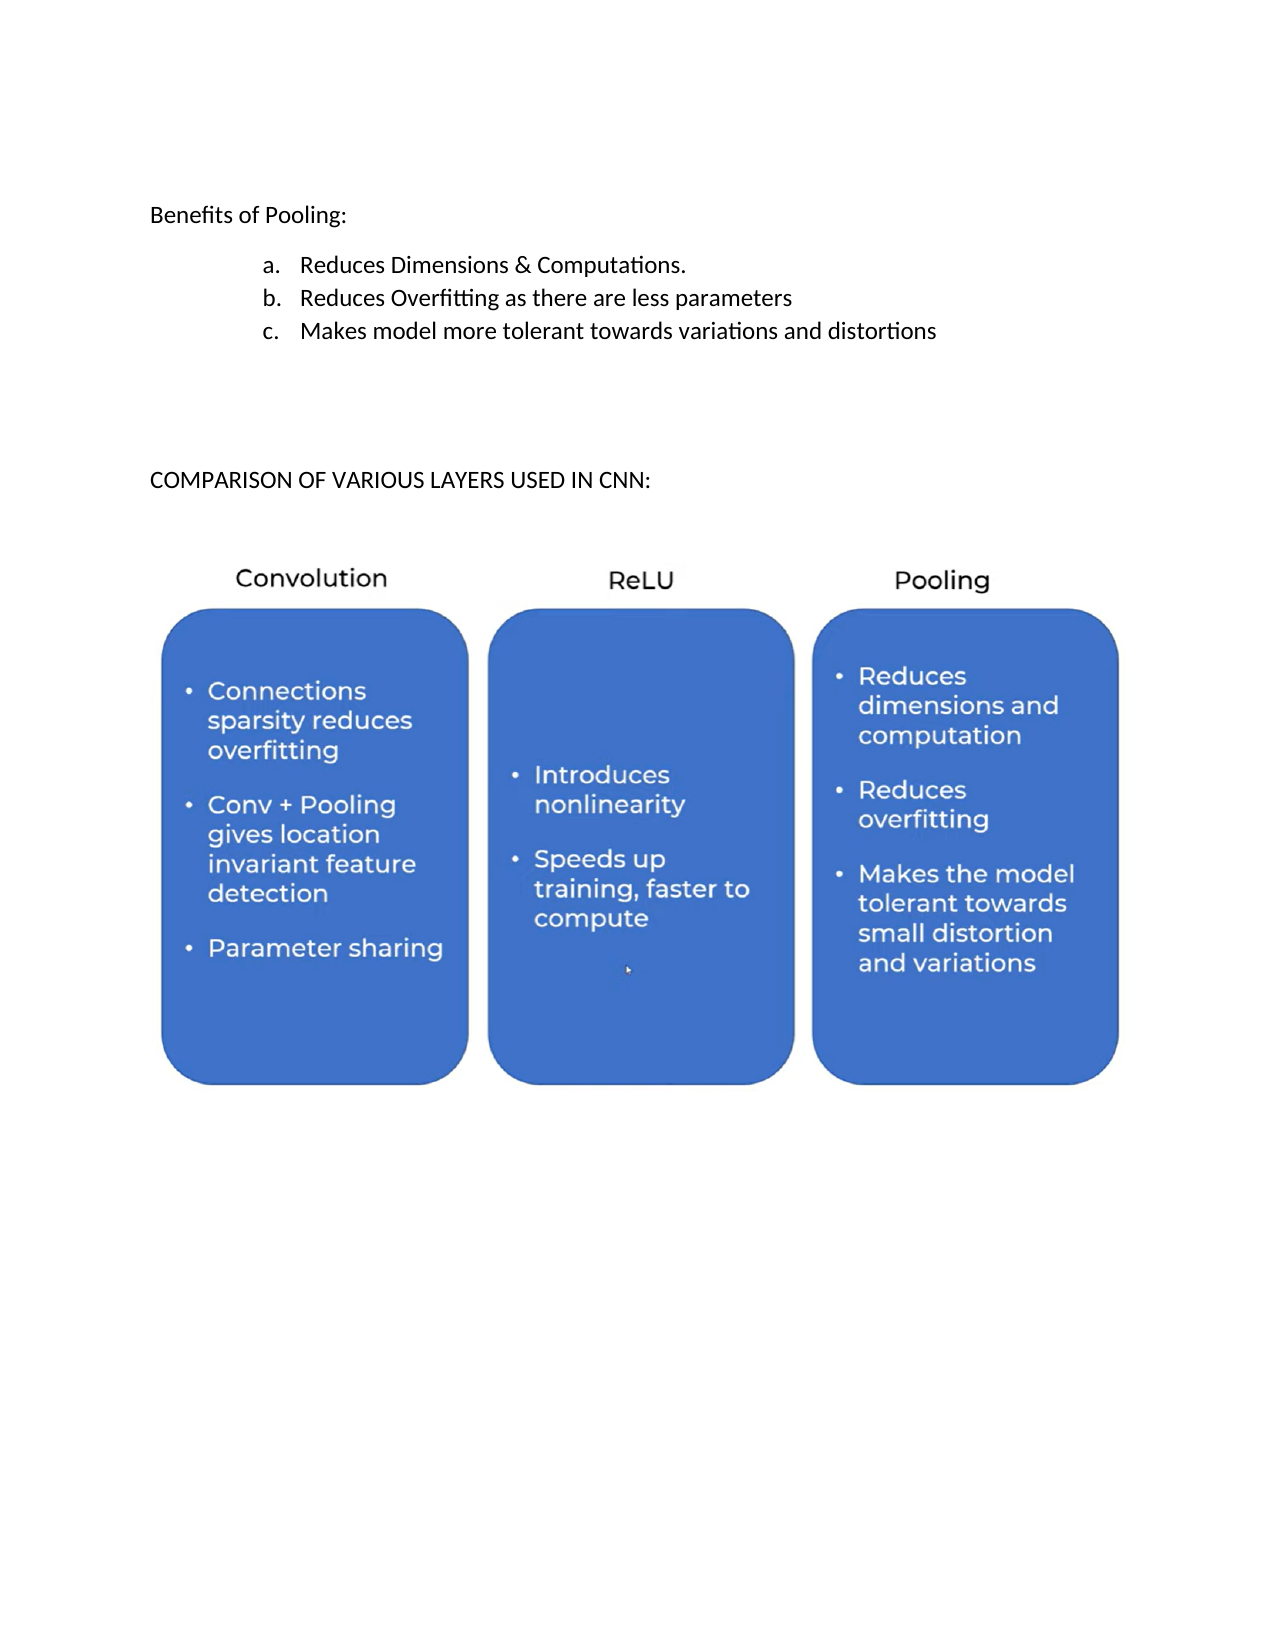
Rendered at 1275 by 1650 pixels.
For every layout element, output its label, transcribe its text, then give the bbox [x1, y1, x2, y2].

list Makes model more tolerant towards variations and distortions [262, 315, 1125, 346]
list Reduces Overfitting as there are less parameters [262, 282, 1125, 313]
list Reduces Dimensions & Computations. [262, 249, 1125, 280]
text COMPARISON OF VARIOUS LAYERS USED IN CNN: [150, 464, 1125, 494]
picture [150, 562, 1125, 1092]
text Benefits of Pooling: [150, 199, 1125, 230]
